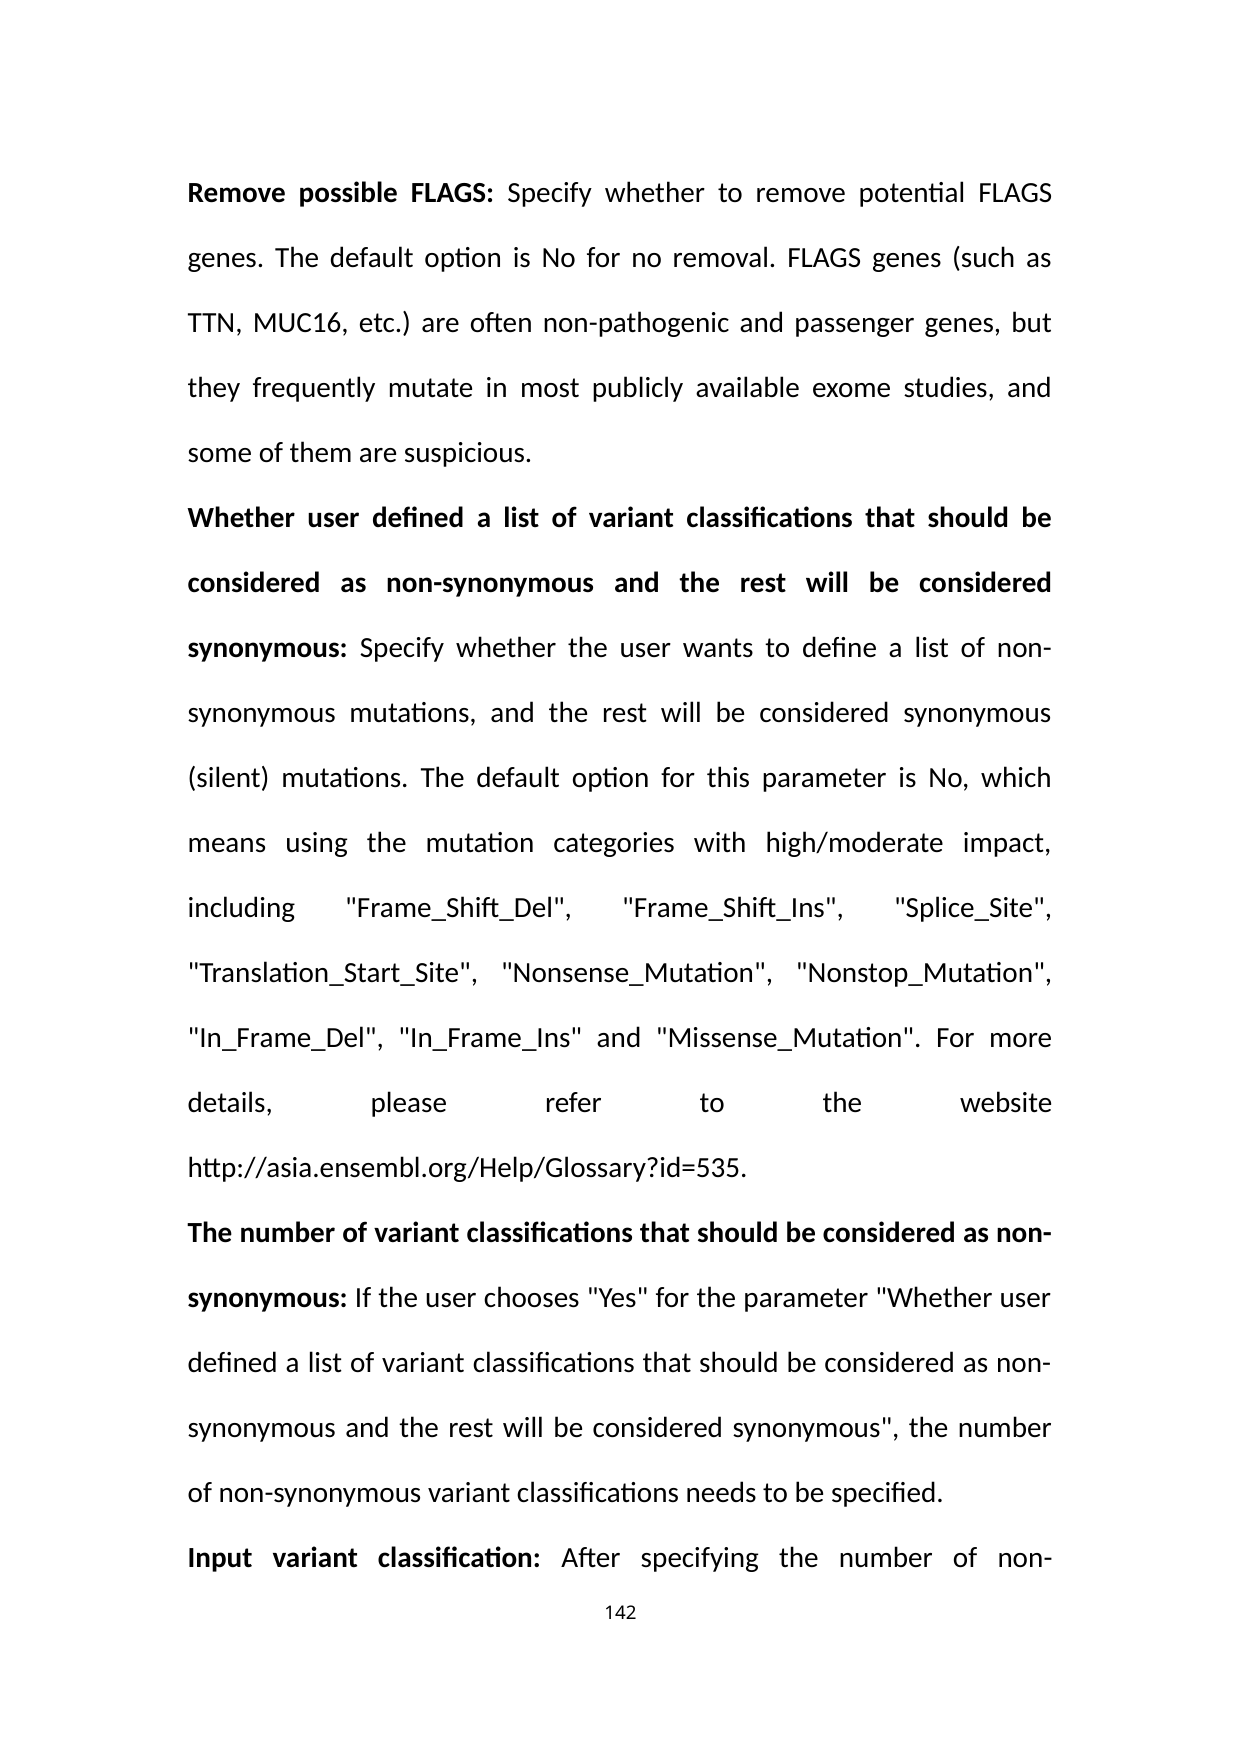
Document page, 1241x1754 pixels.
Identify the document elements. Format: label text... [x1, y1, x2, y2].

text Remove possible FLAGS: Specify whether to remove potential FLAGS genes. The default option is No for no removal. FLAGS genes (such as TTN, MUC16, etc.) are often non-pathogenic and passenger genes, but they frequently mutate in most publicly available exome studies, and some of them are suspicious. [187, 160, 1053, 485]
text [187, 1525, 1053, 1590]
text Whether user defined a list of variant classifications that should be considered as non-synonymous and the rest will be considered synonymous: Specify whether the user wants to define a list of non-synonymous mutations, and the rest will be considered synonymous (silent) mutations. The default option for this parameter is No, which means using the mutation categories with high/moderate impact, including "Frame_Shift_Del", "Frame_Shift_Ins", "Splice_Site", "Translation_Start_Site", "Nonsense_Mutation", "Nonstop_Mutation", "In_Frame_Del", "In_Frame_Ins" and "Missense_Mutation". For more details, please refer to the website http://asia.ensembl.org/Help/Glossary?id=535. [187, 485, 1053, 1200]
text The number of variant classifications that should be considered as non-synonymous: If the user chooses "Yes" for the parameter "Whether user defined a list of variant classifications that should be considered as non-synonymous and the rest will be considered synonymous", the number of non-synonymous variant classifications needs to be specified. [187, 1200, 1053, 1525]
